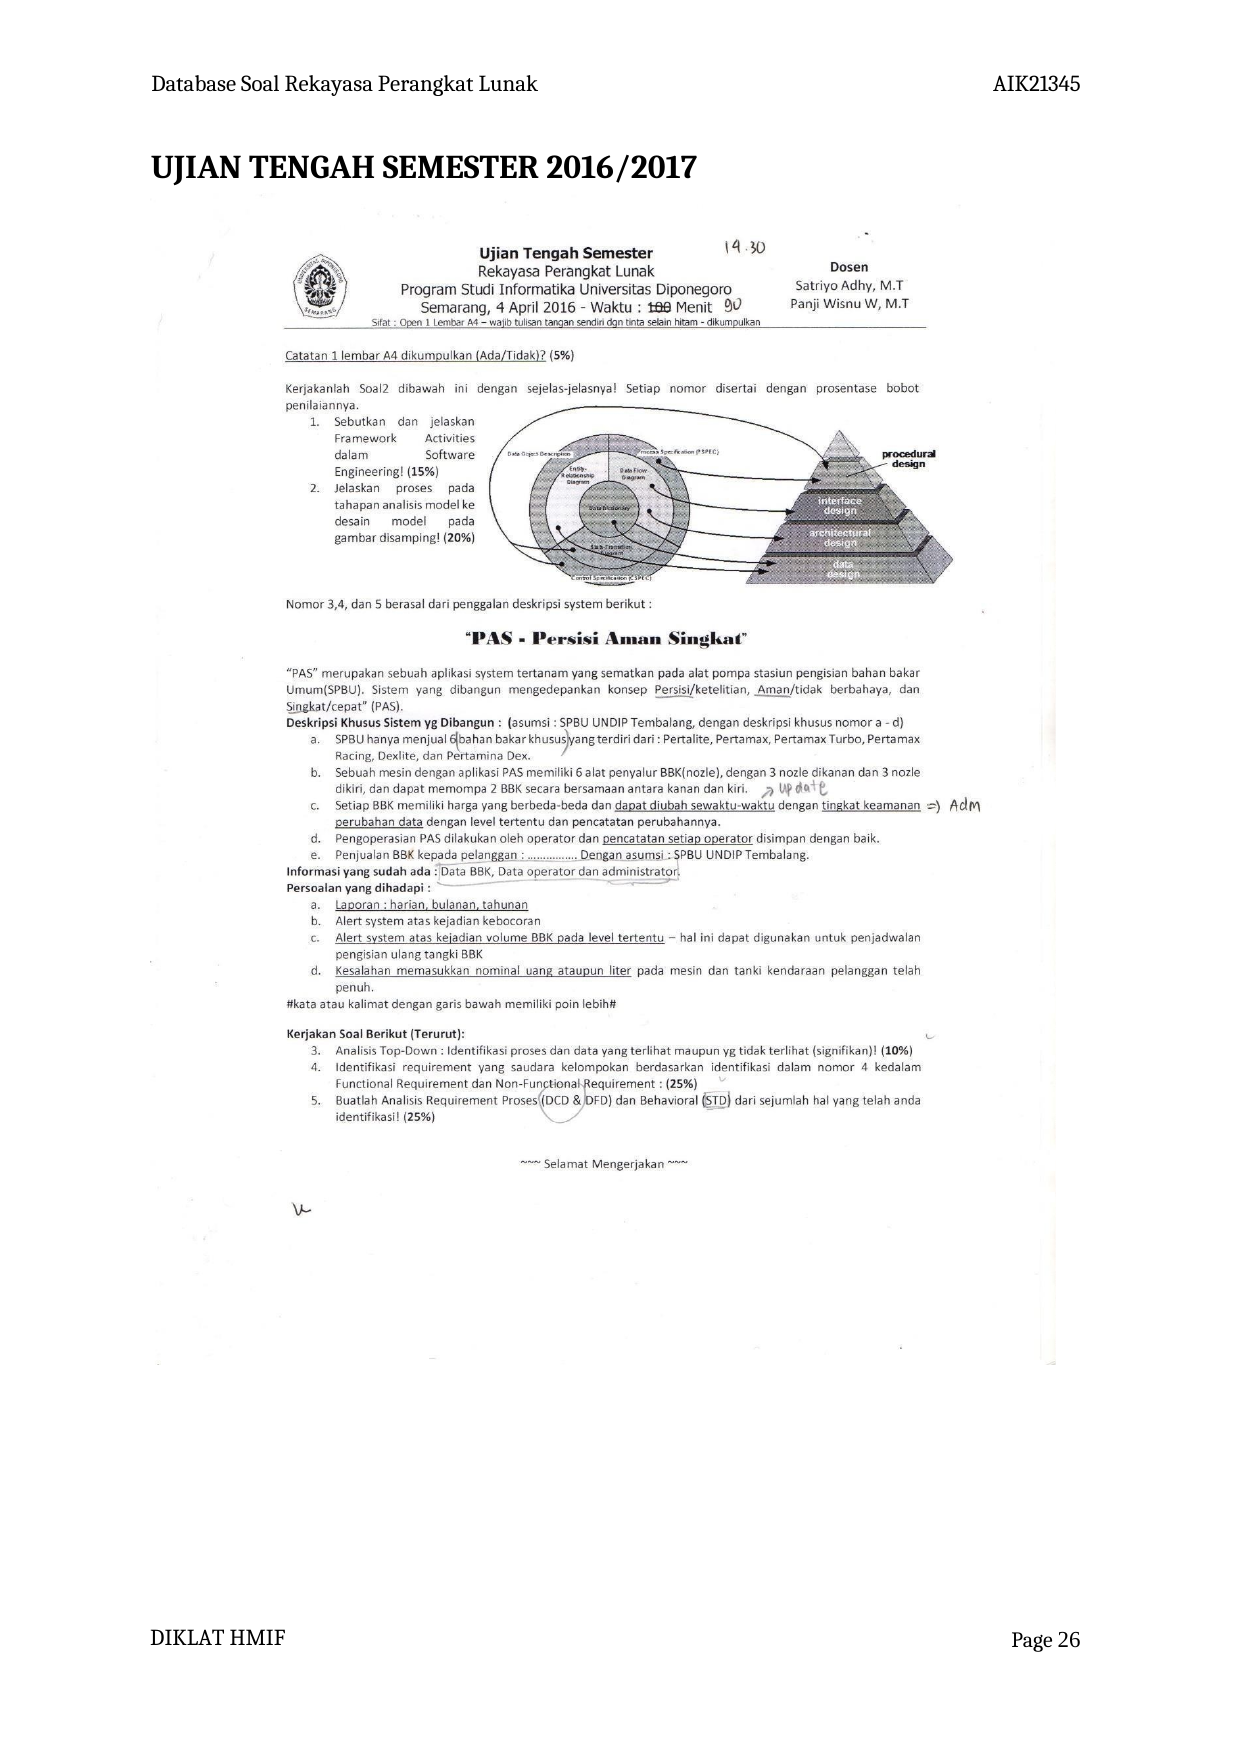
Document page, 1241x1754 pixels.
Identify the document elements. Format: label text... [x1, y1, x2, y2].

subtitle UJIAN TENGAH SEMESTER 2016/2017 [151, 149, 1240, 187]
picture [150, 193, 1056, 1365]
